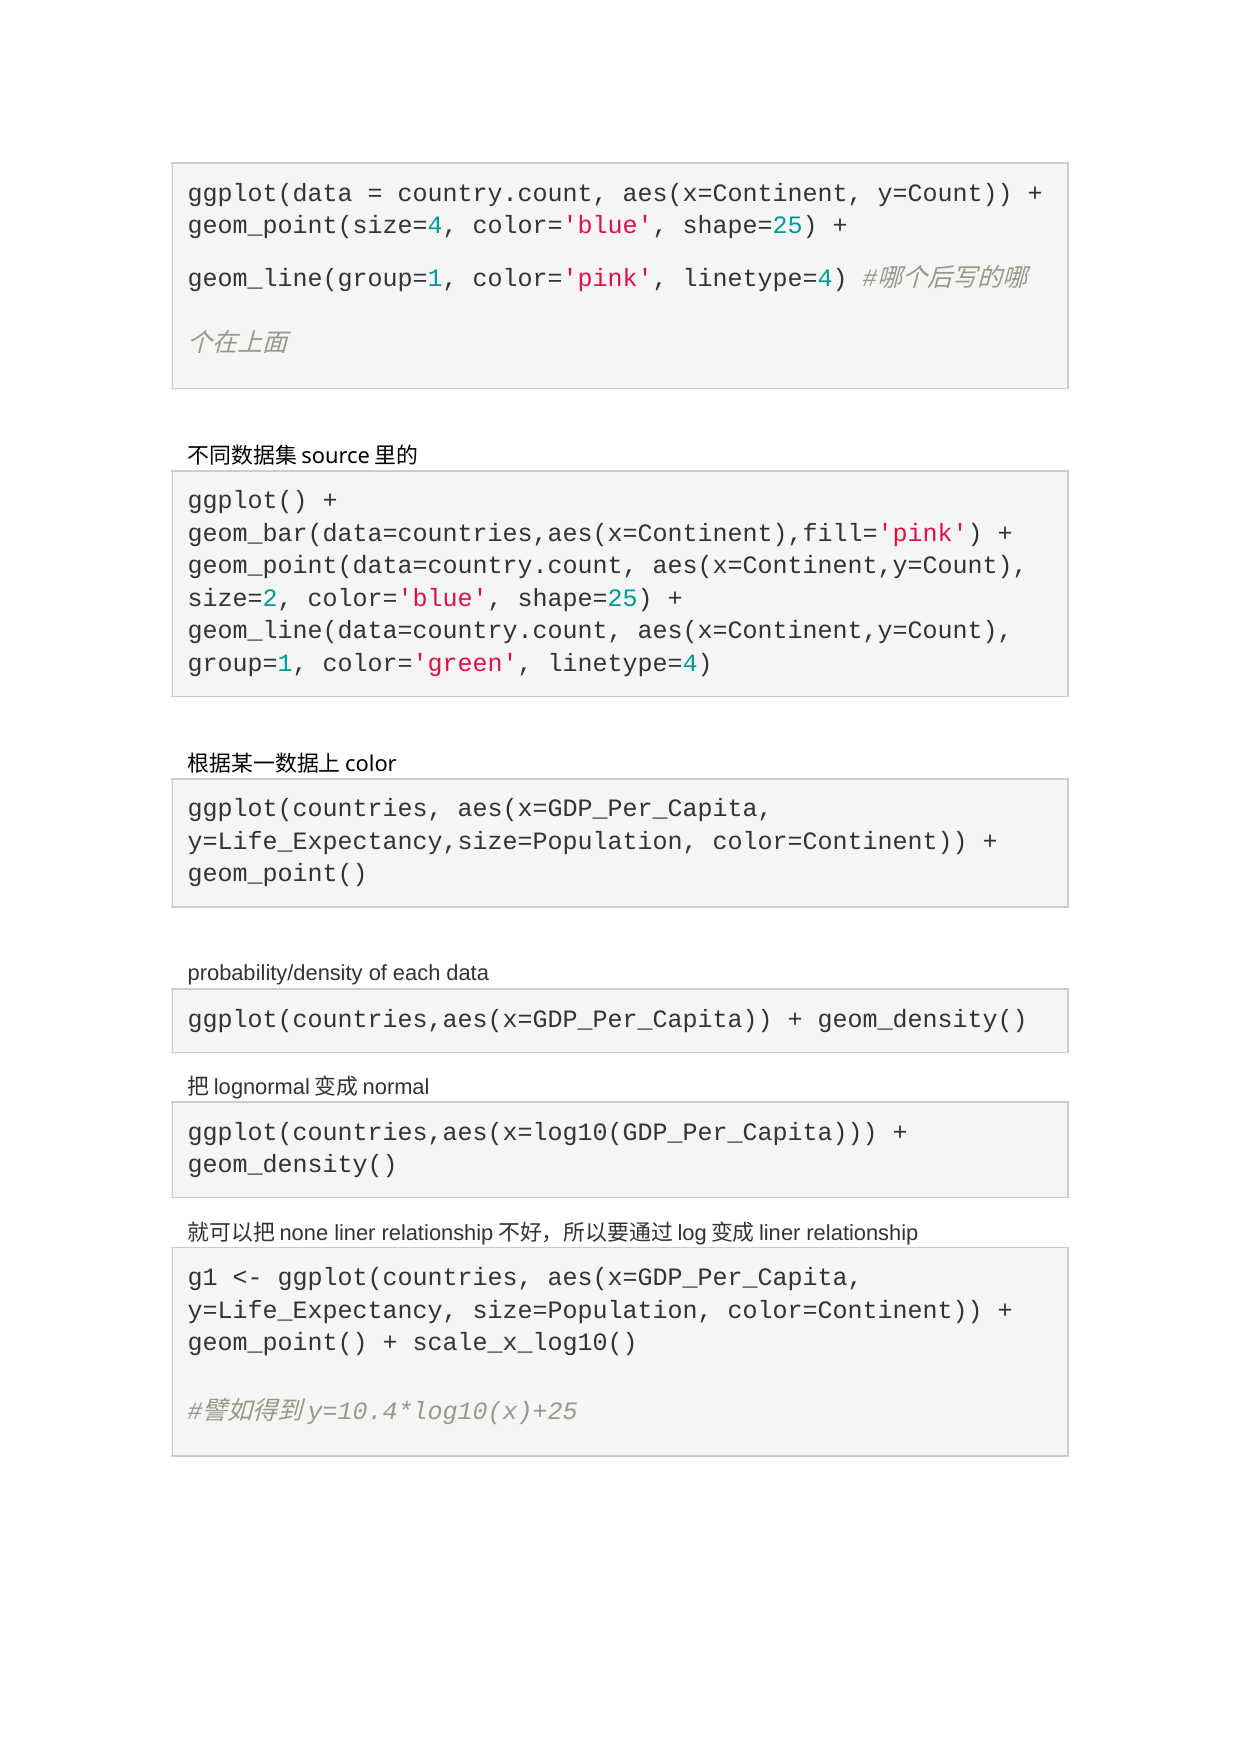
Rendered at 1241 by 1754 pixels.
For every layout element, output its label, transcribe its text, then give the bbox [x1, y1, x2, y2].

text 就可以把none liner relationship不好，所以要通过log变成liner relationship [187, 1214, 1053, 1247]
text ggplot(countries,aes(x=log10(GDP_Per_Capita))) + geom_density() [173, 1103, 1067, 1197]
text ggplot(countries, aes(x=GDP_Per_Capita, y=Life_Expectancy,size=Population, color=Continent)) + geom_point() [173, 780, 1067, 906]
text 根据某一数据上color [187, 745, 1053, 778]
text 把lognormal变成normal [362, 1069, 1053, 1101]
text ggplot() + geom_bar(data=countries,aes(x=Continent),fill='pink') + geom_point(data=country.count, aes(x=Continent,y=Count), size=2, color='blue', shape=25) + geom_line(data=country.count, aes(x=Continent,y=Count), group=1, color='green', linetype=4) [173, 472, 1067, 696]
text ggplot(countries,aes(x=GDP_Per_Capita)) + geom_density() [173, 990, 1067, 1052]
text g1 <- ggplot(countries, aes(x=GDP_Per_Capita, y=Life_Expectancy, size=Population, color=Continent)) + geom_point() + scale_x_log10() [173, 1248, 1067, 1360]
text probability/density of each data [187, 956, 1053, 988]
text #譬如得到y=10.4*log10(x)+25 [173, 1360, 1067, 1455]
text 不同数据集source里的 [187, 437, 1053, 470]
text ggplot(data = country.count, aes(x=Continent, y=Count)) + geom_point(size=4, color='blue', shape=25) + geom_line(group=1, color='pink', linetype=4) #哪个后写的哪个在上面 [173, 164, 1067, 388]
